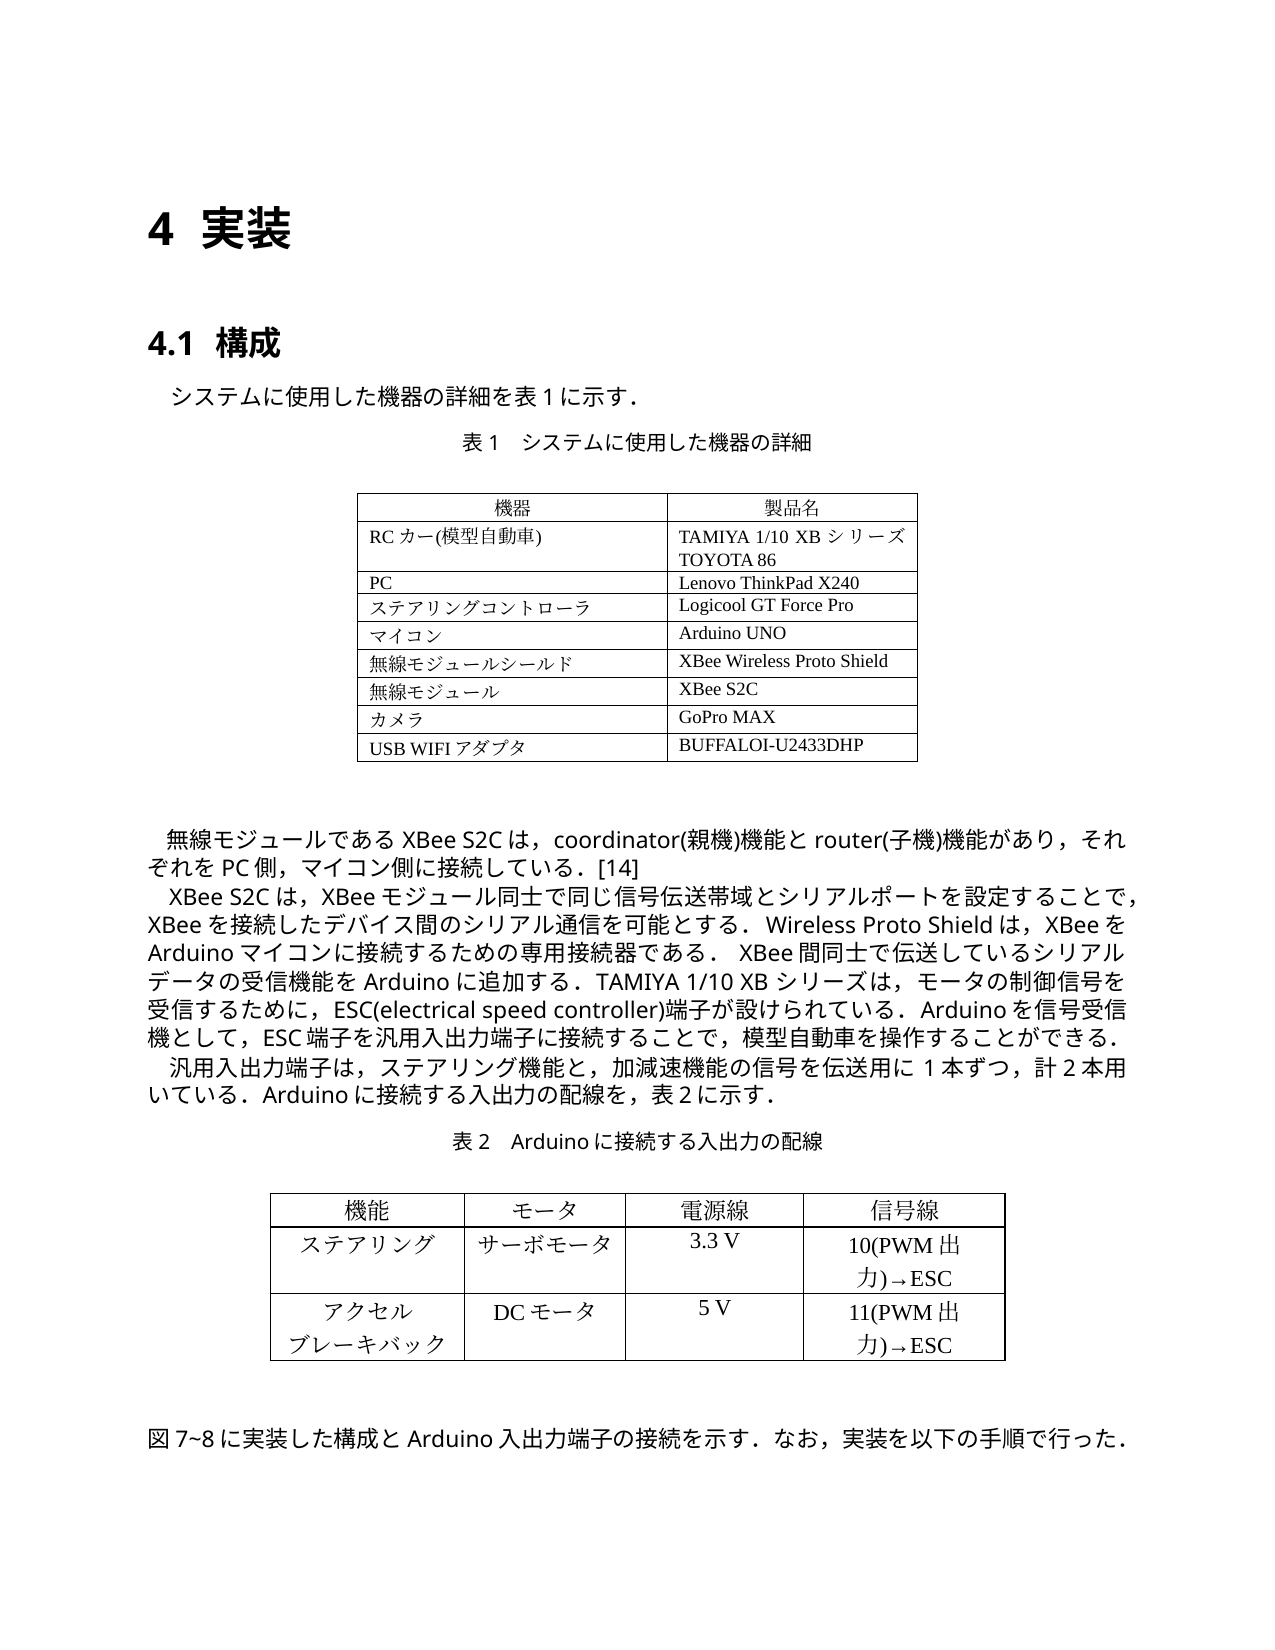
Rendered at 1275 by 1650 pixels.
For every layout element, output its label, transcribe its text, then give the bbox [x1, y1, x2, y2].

table_cell 無線モジュール [358, 678, 667, 705]
table_header 機能 [271, 1194, 464, 1226]
table_cell Arduino UNO [668, 622, 917, 649]
table_cell Lenovo ThinkPad X240 [668, 572, 917, 593]
table_cell ステアリングコントローラ [358, 594, 667, 621]
text 表 2 Arduinoに接続する入出力の配線 [148, 1129, 1127, 1155]
table_cell アクセル ブレーキバック [271, 1294, 464, 1360]
text システムに使用した機器の詳細を表1に示す． [148, 383, 1127, 411]
table_cell 3.3 V [626, 1228, 803, 1293]
table_cell DCモータ [465, 1294, 625, 1360]
table_cell 10(PWM出力)→ESC [804, 1228, 1004, 1293]
table_header 信号線 [804, 1194, 1004, 1226]
table_cell GoPro MAX [668, 706, 917, 733]
text 無線モジュールであるXBee S2Cは，coordinator(親機)機能とrouter(子機)機能があり，それぞれをPC側，マイコン側に接続している．[14] [148, 826, 1127, 883]
table_cell サーボモータ [465, 1228, 625, 1293]
table_cell XBee Wireless Proto Shield [668, 650, 917, 677]
table_header 製品名 [668, 494, 917, 521]
table_cell カメラ [358, 706, 667, 733]
subtitle 実装 [148, 200, 1127, 257]
table_cell RCカー(模型自動車) [358, 522, 667, 571]
table_cell XBee S2C [668, 678, 917, 705]
table_cell Logicool GT Force Pro [668, 594, 917, 621]
text 図7~8に実装した構成とArduino入出力端子の接続を示す．なお，実装を以下の手順で行った． [148, 1425, 1127, 1453]
table_cell マイコン [358, 622, 667, 649]
table_header モータ [465, 1194, 625, 1226]
table_cell ステアリング [271, 1228, 464, 1293]
table_cell BUFFALOI-U2433DHP [668, 734, 917, 761]
table_header 機器 [358, 494, 667, 521]
table_cell USB WIFIアダプタ [358, 734, 667, 761]
text 表 1 システムに使用した機器の詳細 [148, 430, 1127, 455]
table_cell 5 V [626, 1294, 803, 1360]
text XBee S2Cは，XBeeモジュール同士で同じ信号伝送帯域とシリアルポートを設定することで，XBeeを接続したデバイス間のシリアル通信を可能とする．Wireless Proto Shieldは，XBeeをArduinoマイコンに接続するための専用接続器である． XBee間同士で伝送しているシリアルデータの受信機能をArduinoに追加する．TAMIYA 1/10 XB シリーズは，モータの制御信号を受信するために，ESC(electrical speed controller)端子が設けられている．Arduinoを信号受信機として，ESC端子を汎用入出力端子に接続することで，模型自動車を操作することができる． [148, 883, 1127, 1054]
subtitle 構成 [148, 323, 1127, 364]
table_cell 無線モジュールシールド [358, 650, 667, 677]
table_cell 11(PWM出力)→ESC [804, 1294, 1004, 1360]
table_cell TAMIYA 1/10 XBシリーズ TOYOTA 86 [668, 522, 917, 571]
table_cell PC [358, 572, 667, 593]
text 汎用入出力端子は，ステアリング機能と，加減速機能の信号を伝送用に1本ずつ，計2本用いている．Arduinoに接続する入出力の配線を，表2に示す． [148, 1054, 1127, 1110]
table_header 電源線 [626, 1194, 803, 1226]
